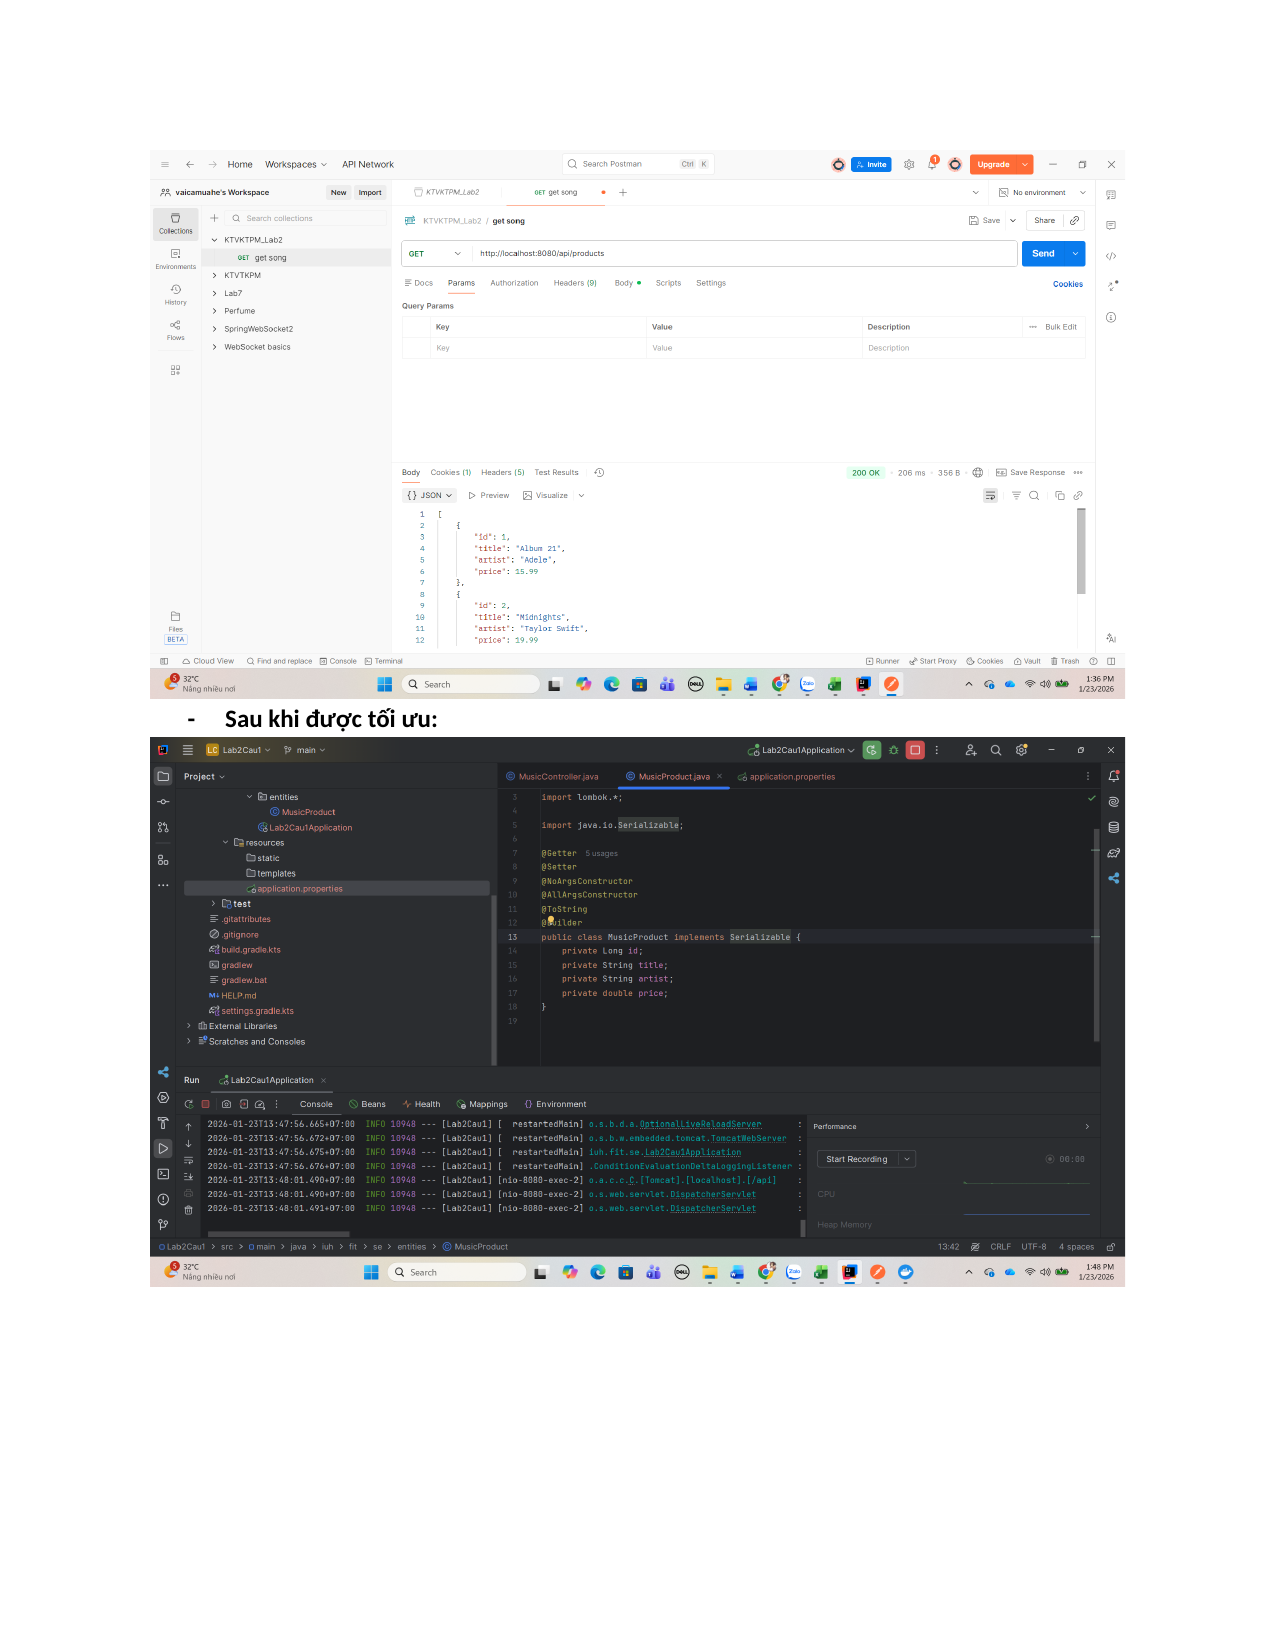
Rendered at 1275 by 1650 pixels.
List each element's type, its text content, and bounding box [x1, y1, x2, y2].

picture [150, 737, 1125, 1287]
picture [150, 150, 1125, 699]
list Sau khi được tối ưu: [187, 703, 1125, 733]
